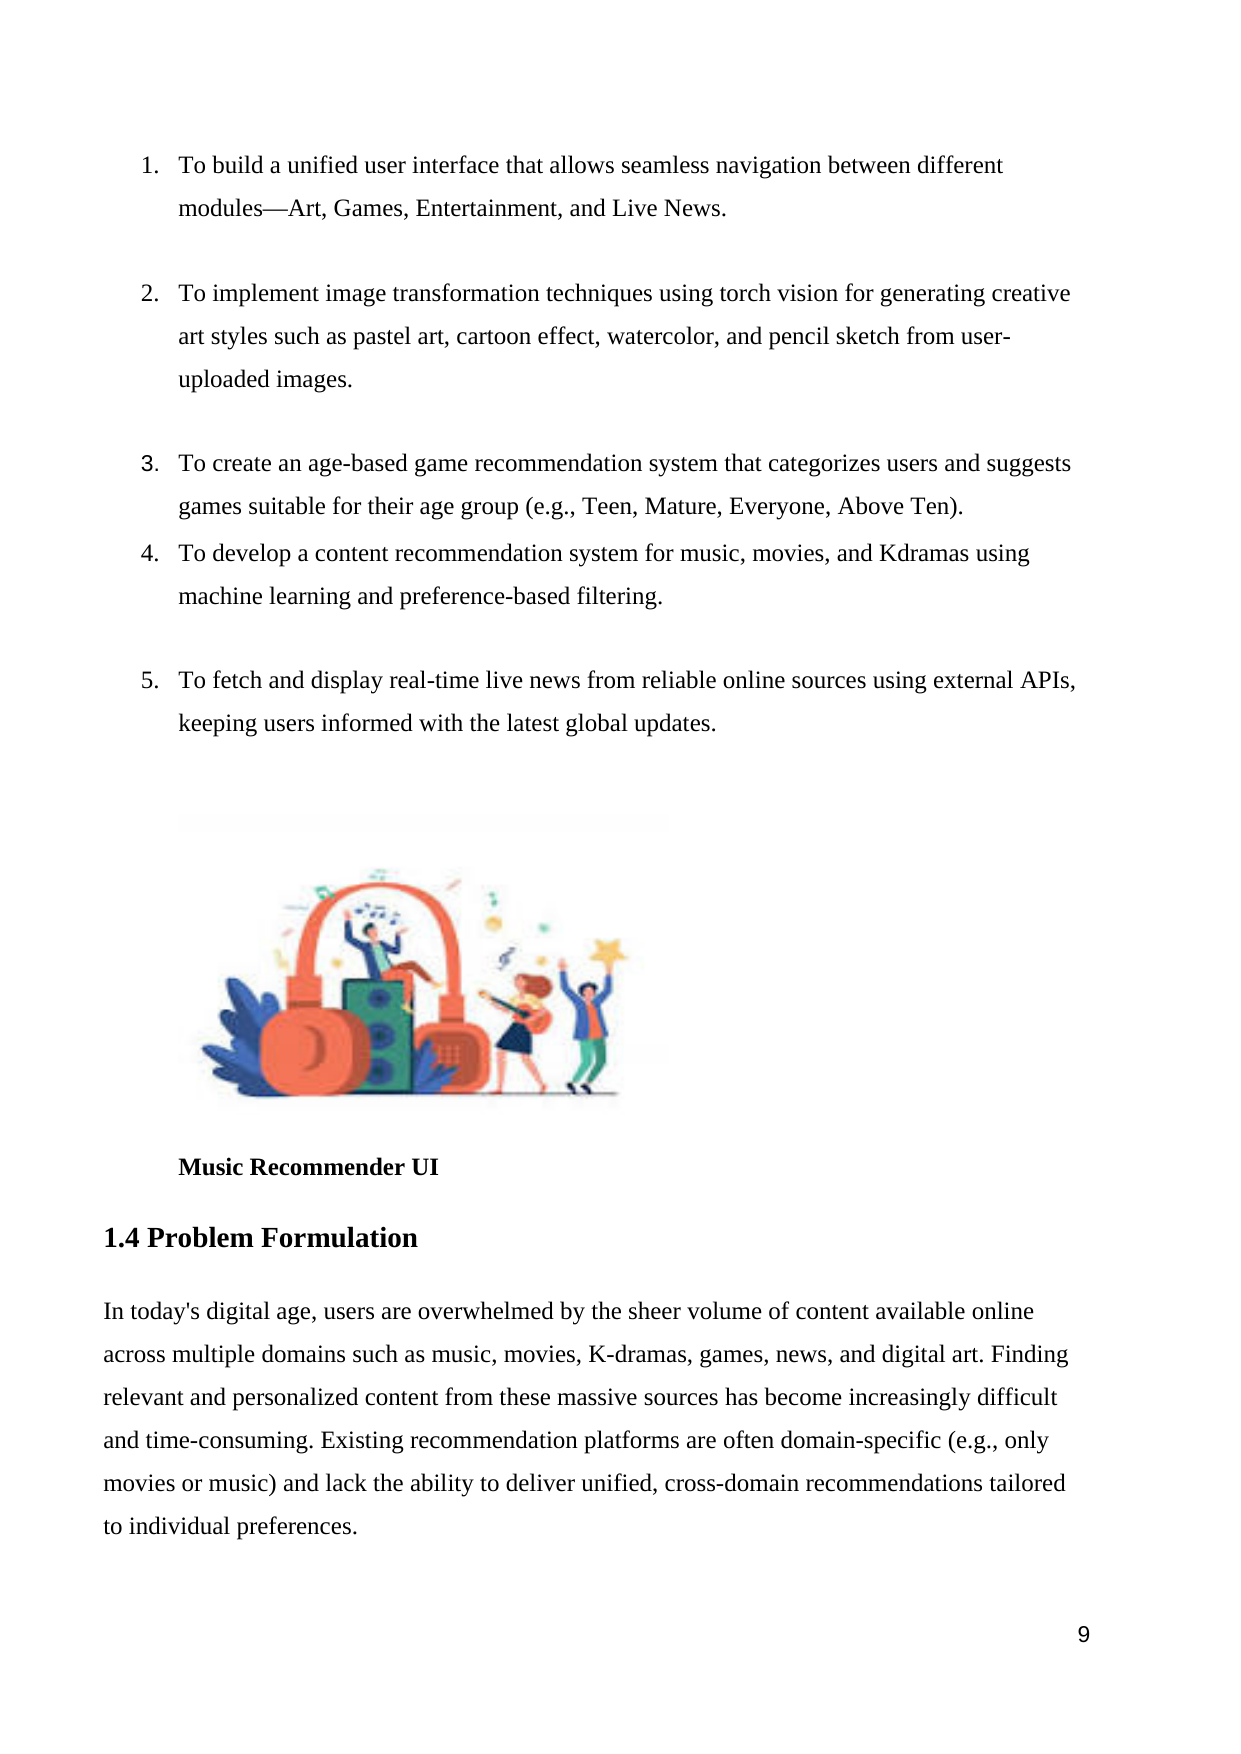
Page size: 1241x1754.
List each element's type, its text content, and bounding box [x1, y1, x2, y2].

list To create an age-based game recommendation system that categorizes users and suggests games suitable for their age group (e.g., Teen, Mature, Everyone, Above Ten). [141, 448, 1090, 520]
text In today's digital age, users are overwhelmed by the sheer volume of content available online across multiple domains such as music, movies, K-dramas, games, news, and digital art. Finding relevant and personalized content from these massive sources has become increasingly difficult and time-consuming. Existing recommendation platforms are often domain-specific (e.g., only movies or music) and lack the ability to deliver unified, cross-domain recommendations tailored to individual preferences. [103, 1296, 1090, 1540]
picture [178, 814, 670, 1115]
text 1.4 Problem Formulation [103, 1221, 1090, 1254]
list To implement image transformation techniques using torch vision for generating creative art styles such as pastel art, cartoon effect, watercolor, and pencil sketch from user-uploaded images. [141, 278, 1090, 432]
list To fetch and display real-time live news from reliable online sources using external APIs, keeping users informed with the latest global updates. [141, 665, 1090, 777]
list To build a unified user interface that allows seamless navigation between different modules—Art, Games, Entertainment, and Live News. [141, 150, 1090, 261]
text Music Recommender UI [103, 1152, 1090, 1181]
list To develop a content recommendation system for music, movies, and Kdramas using machine learning and preference-based filtering. [141, 538, 1090, 649]
